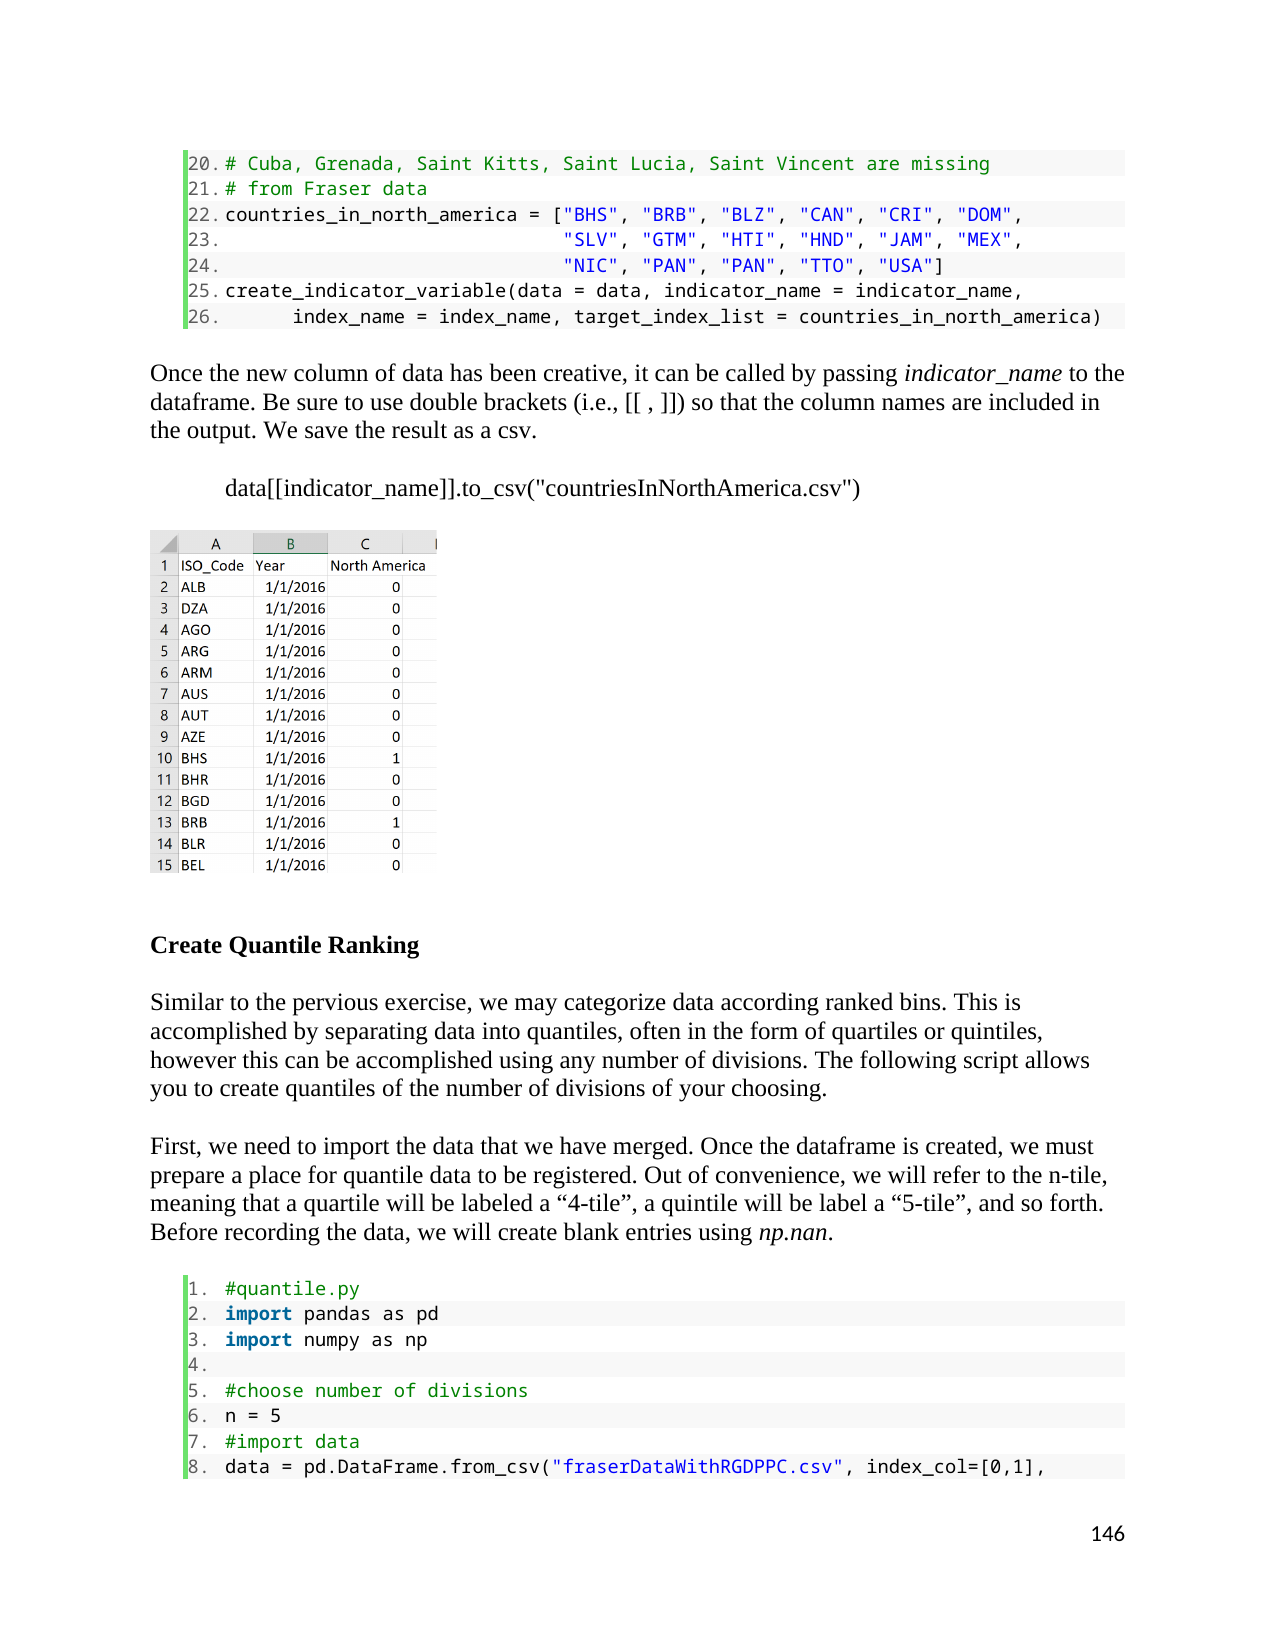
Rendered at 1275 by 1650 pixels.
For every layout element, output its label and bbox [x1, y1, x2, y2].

picture [150, 530, 437, 873]
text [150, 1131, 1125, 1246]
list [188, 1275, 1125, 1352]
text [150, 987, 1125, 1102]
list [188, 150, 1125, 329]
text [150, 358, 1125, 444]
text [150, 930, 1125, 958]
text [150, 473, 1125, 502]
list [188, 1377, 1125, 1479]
